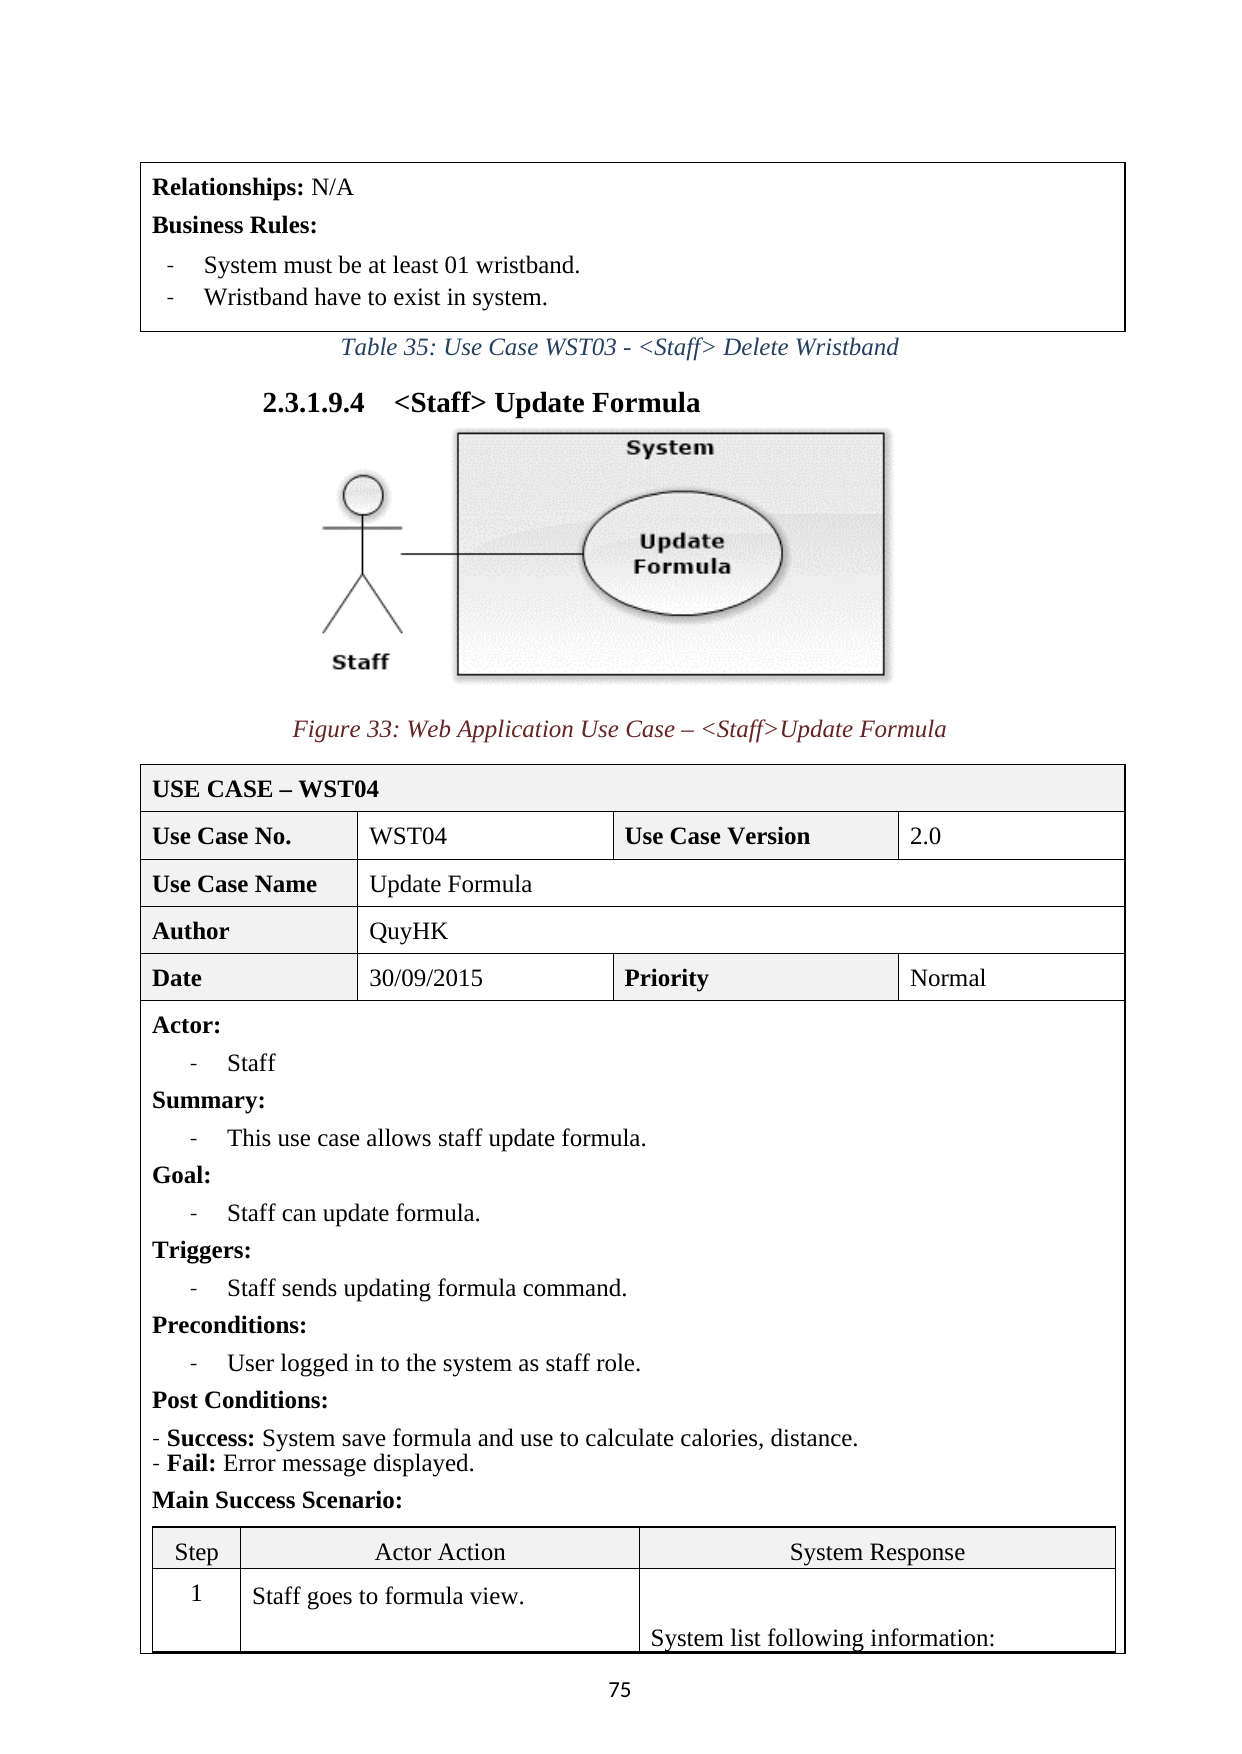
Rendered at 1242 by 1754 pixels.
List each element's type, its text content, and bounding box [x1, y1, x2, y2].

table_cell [141, 1001, 1124, 1652]
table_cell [141, 163, 1124, 331]
subtitle <Staff> Update Formula [214, 386, 1146, 419]
table_cell Date [141, 954, 357, 1000]
text Figure 33: Web Application Use Case – <Staff>Update Formula [94, 714, 1146, 743]
table_cell Priority [614, 954, 898, 1000]
table_cell QuyHK [358, 907, 1124, 953]
table_cell Update Formula [358, 860, 1124, 906]
table_cell Use Case No. [141, 812, 357, 858]
table_cell Use Case Name [141, 860, 357, 906]
table_cell 30/09/2015 [358, 954, 613, 1000]
picture [315, 425, 924, 715]
table_cell 2.0 [899, 812, 1124, 858]
table_cell Author [141, 907, 357, 953]
table_cell Use Case Version [614, 812, 898, 858]
table_cell WST04 [358, 812, 613, 858]
text Table 35: Use Case WST03 - <Staff> Delete Wristband [94, 332, 1146, 361]
table_cell Normal [899, 954, 1124, 1000]
table_header USE CASE – WST04 [141, 765, 1124, 811]
